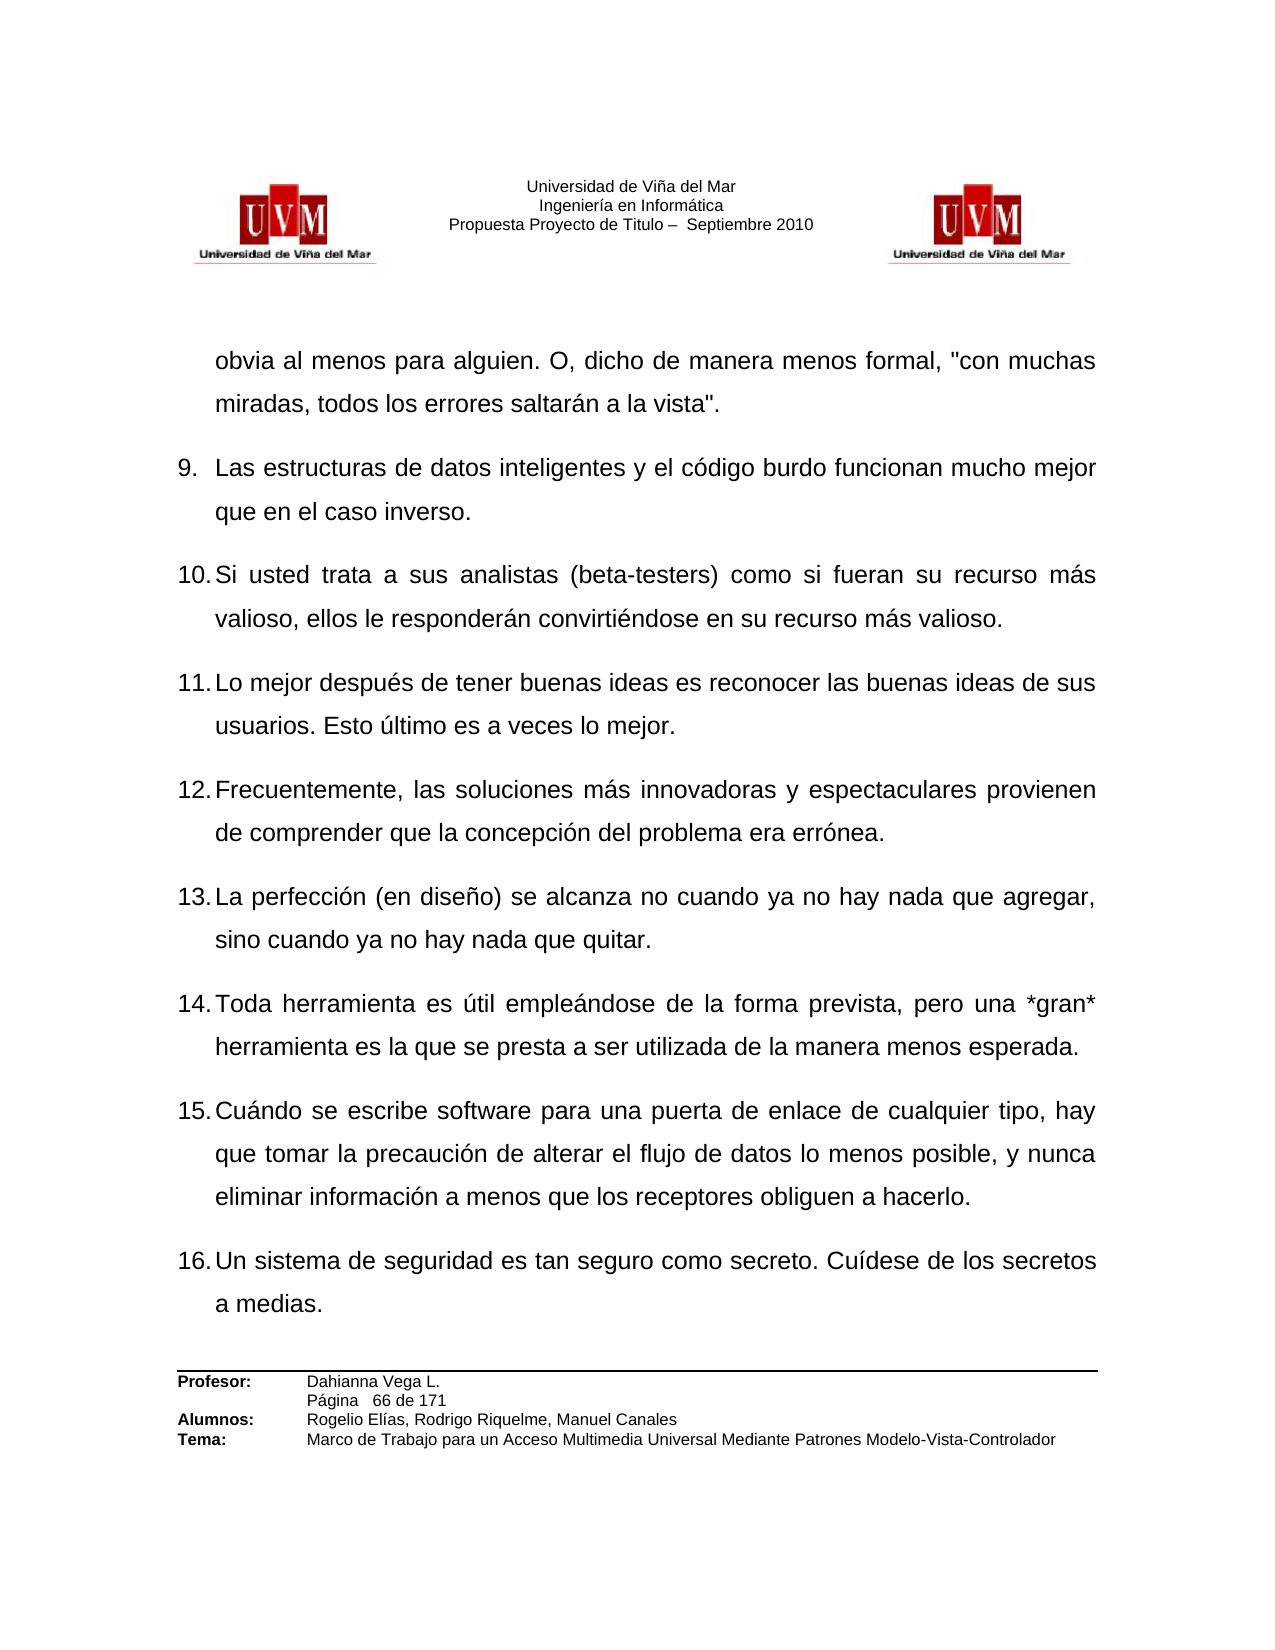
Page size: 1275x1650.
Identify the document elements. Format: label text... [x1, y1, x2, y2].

picture [177, 176, 390, 267]
list Cuándo se escribe software para una puerta de enlace de cualquier tipo, hay que tomar la precaución de alterar el flujo de datos lo menos posible, y nunca eliminar información a menos que los receptores obliguen a hacerlo. [177, 1096, 1098, 1211]
list Las estructuras de datos inteligentes y el código burdo funcionan mucho mejor que en el caso inverso. [177, 453, 1098, 525]
list Frecuentemente, las soluciones más innovadoras y espectaculares provienen de comprender que la concepción del problema era errónea. [177, 775, 1098, 847]
list Lo mejor después de tener buenas ideas es reconocer las buenas ideas de sus usuarios. Esto último es a veces lo mejor. [177, 668, 1098, 739]
picture [871, 176, 1084, 267]
list Si usted trata a sus analistas (beta-testers) como si fueran su recurso más valioso, ellos le responderán convirtiéndose en su recurso más valioso. [177, 561, 1098, 632]
list Toda herramienta es útil empleándose de la forma prevista, pero una *gran* herramienta es la que se presta a ser utilizada de la manera menos esperada. [177, 989, 1098, 1061]
list Un sistema de seguridad es tan seguro como secreto. Cuídese de los secretos a medias. [177, 1246, 1098, 1318]
list La perfección (en diseño) se alcanza no cuando ya no hay nada que agregar, sino cuando ya no hay nada que quitar. [177, 882, 1098, 954]
